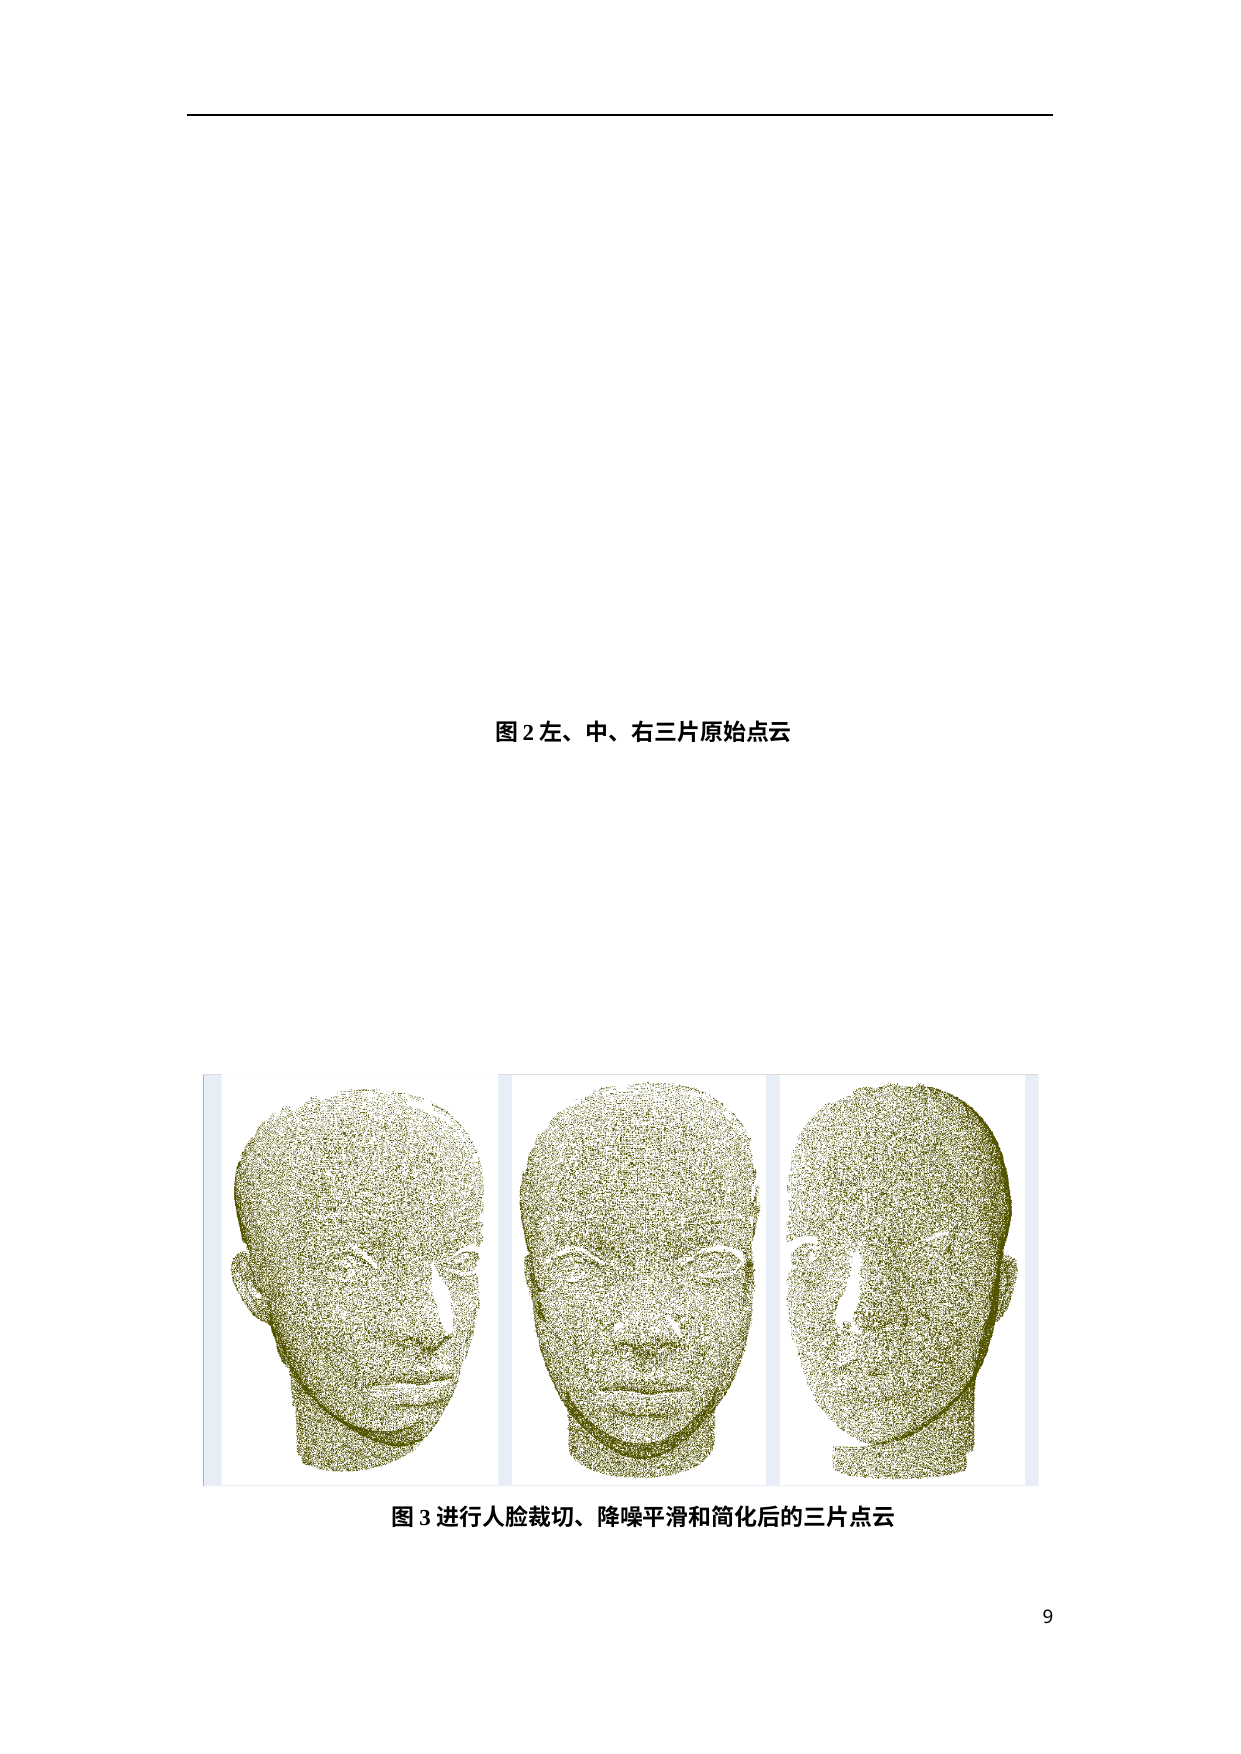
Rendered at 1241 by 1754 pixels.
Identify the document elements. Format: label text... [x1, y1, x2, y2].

text 图2 左、中、右三片原始点云 [187, 698, 1053, 763]
text 图3 进行人脸裁切、降噪平滑和简化后的三片点云 [187, 1483, 1053, 1548]
